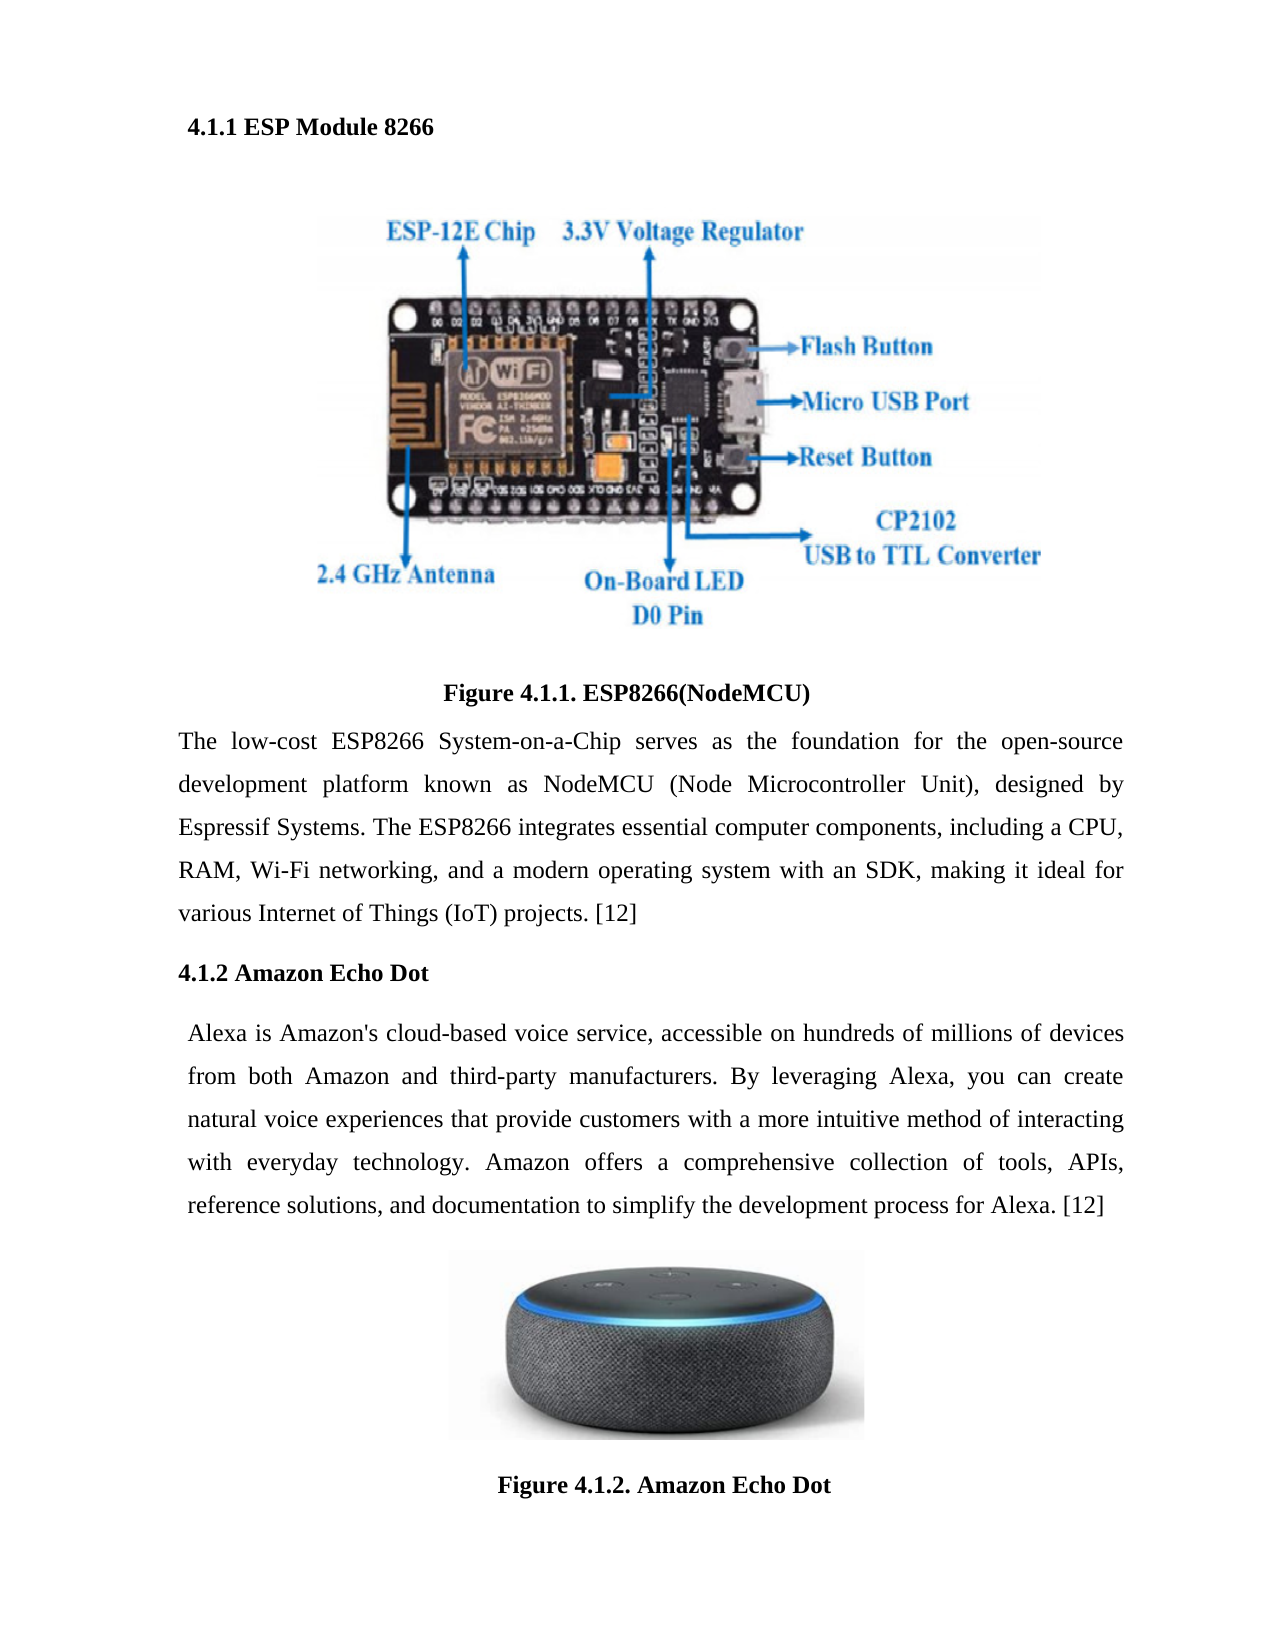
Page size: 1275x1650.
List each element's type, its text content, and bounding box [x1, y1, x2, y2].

picture [448, 1250, 865, 1440]
text Figure 4.1.2. Amazon Echo Dot [262, 1470, 1066, 1499]
text Alexa is Amazon's cloud-based voice service, accessible on hundreds of millions of devices from both Amazon and third-party manufacturers. By leveraging Alexa, you can create natural voice experiences that provide customers with a more intuitive method of interacting with everyday technology. Amazon offers a comprehensive collection of tools, APIs, reference solutions, and documentation to simplify the development process for Alexa. [12] [187, 1018, 1125, 1219]
text Figure 4.1.1. ESP8266(NodeMCU) [187, 678, 1066, 707]
text 4.1.2 Amazon Echo Dot [178, 958, 1125, 987]
picture [278, 155, 1051, 629]
text 4.1.1 ESP Module 8266 [187, 112, 1125, 141]
text The low-cost ESP8266 System-on-a-Chip serves as the foundation for the open-source development platform known as NodeMCU (Node Microcontroller Unit), designed by Espressif Systems. The ESP8266 integrates essential computer components, including a CPU, RAM, Wi-Fi networking, and a modern operating system with an SDK, making it ideal for various Internet of Things (IoT) projects. [12] [178, 726, 1125, 927]
